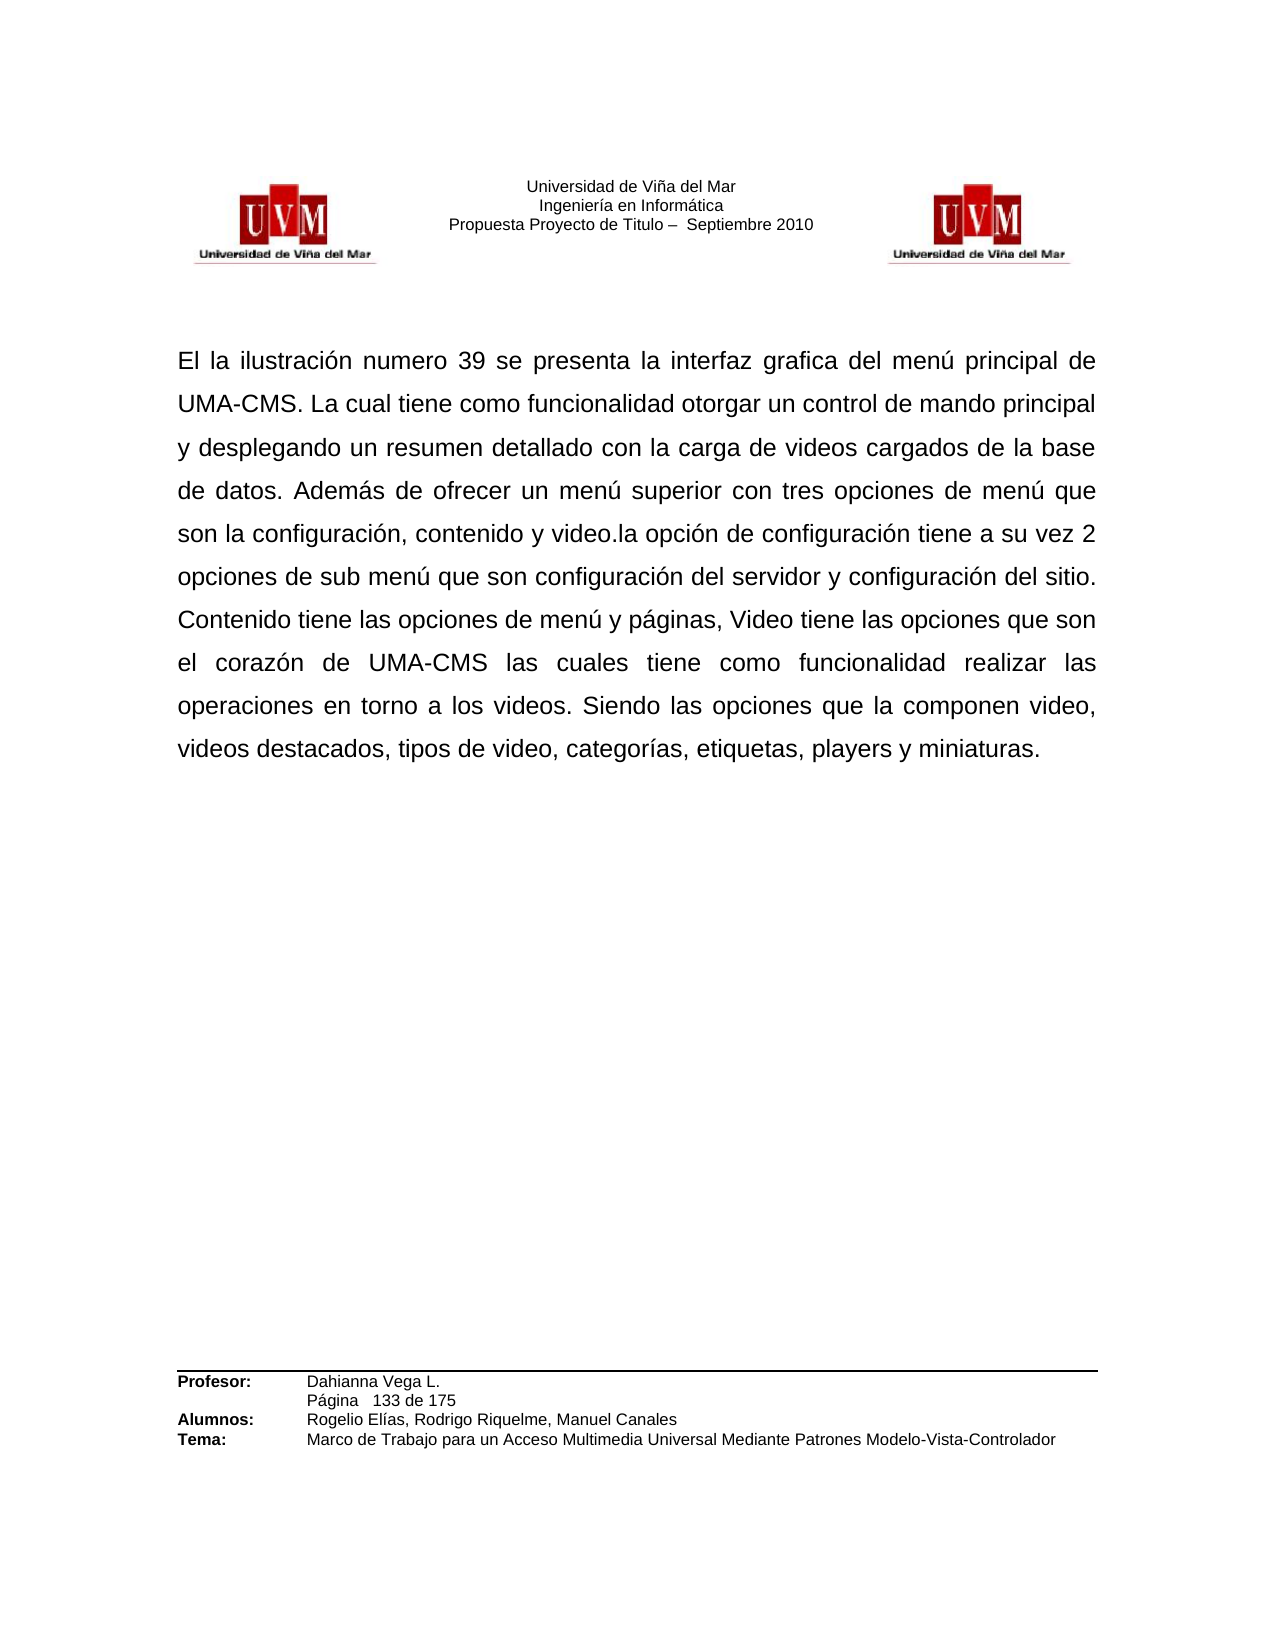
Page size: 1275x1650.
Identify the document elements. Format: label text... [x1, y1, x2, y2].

picture [177, 176, 390, 267]
text El la ilustración numero 39 se presenta la interfaz grafica del menú principal de UMA-CMS. La cual tiene como funcionalidad otorgar un control de mando principal y desplegando un resumen detallado con la carga de videos cargados de la base de datos. Además de ofrecer un menú superior con tres opciones de menú que son la configuración, contenido y video.la opción de configuración tiene a su vez 2 opciones de sub menú que son configuración del servidor y configuración del sitio. Contenido tiene las opciones de menú y páginas, Video tiene las opciones que son el corazón de UMA-CMS las cuales tiene como funcionalidad realizar las operaciones en torno a los videos. Siendo las opciones que la componen video, videos destacados, tipos de video, categorías, etiquetas, players y miniaturas. [177, 346, 1098, 763]
picture [871, 176, 1084, 267]
